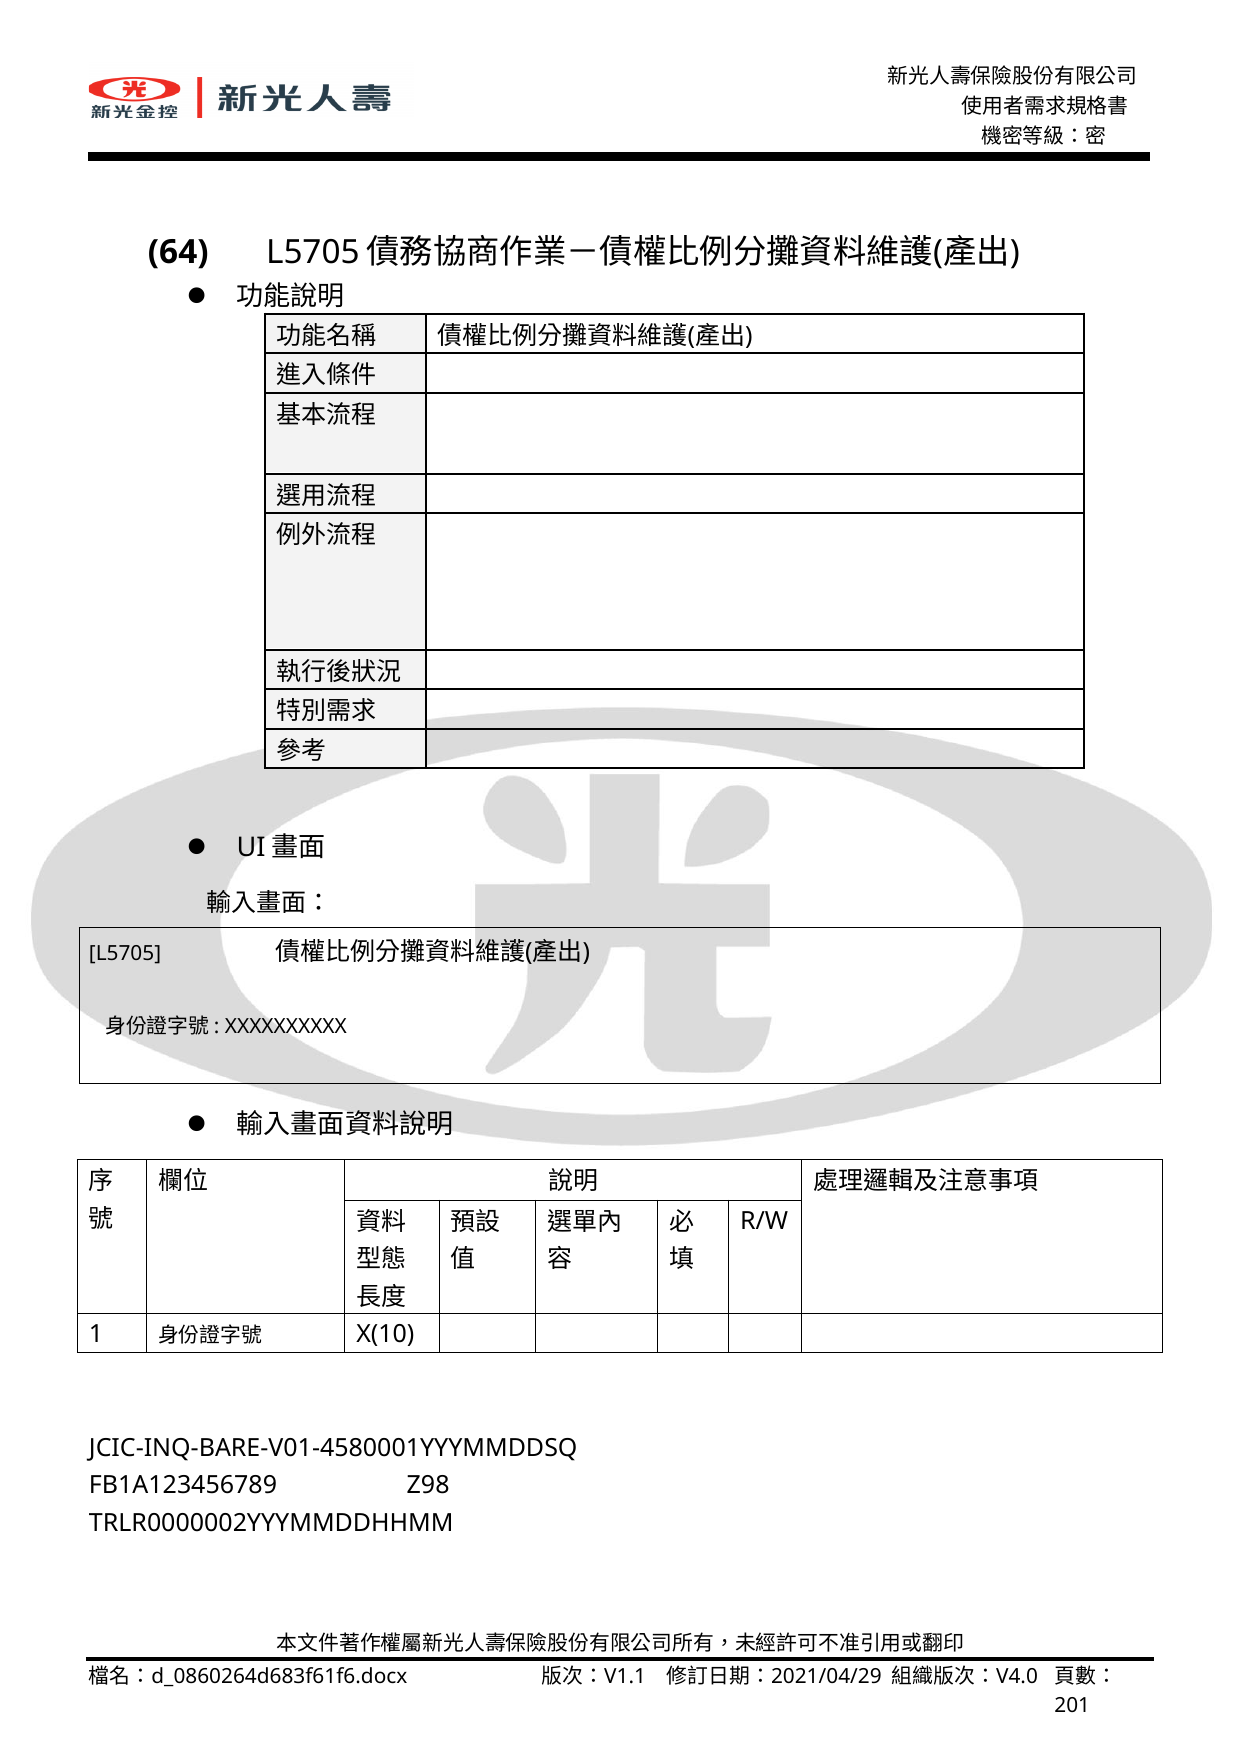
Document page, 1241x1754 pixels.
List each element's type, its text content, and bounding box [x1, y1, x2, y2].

subtitle L5705債務協商作業－債權比例分攤資料維護(產出) [148, 225, 1152, 273]
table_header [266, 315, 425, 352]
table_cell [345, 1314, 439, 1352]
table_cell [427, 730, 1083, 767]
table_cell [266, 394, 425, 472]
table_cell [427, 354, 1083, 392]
picture [88, 61, 414, 118]
text 身份證字號 : XXXXXXXXXX [89, 1006, 1152, 1043]
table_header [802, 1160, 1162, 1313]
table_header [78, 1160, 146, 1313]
text TRLR0000002YYYMMDDHHMM [89, 1503, 1152, 1540]
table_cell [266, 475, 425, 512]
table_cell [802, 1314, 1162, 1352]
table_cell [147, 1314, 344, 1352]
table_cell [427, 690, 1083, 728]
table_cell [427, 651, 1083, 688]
text 輸入畫面： [207, 882, 1152, 919]
list 功能說明 [186, 273, 1152, 313]
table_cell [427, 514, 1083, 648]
text FB1A123456789 Z98 [89, 1465, 1152, 1503]
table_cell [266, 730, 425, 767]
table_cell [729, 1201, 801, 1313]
picture [25, 699, 1215, 1152]
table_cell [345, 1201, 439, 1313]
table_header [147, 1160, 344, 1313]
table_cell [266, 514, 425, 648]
text [L5705] 債權比例分攤資料維護(產出) [80, 928, 1160, 968]
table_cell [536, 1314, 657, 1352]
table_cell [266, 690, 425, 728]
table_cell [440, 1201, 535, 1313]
text JCIC-INQ-BARE-V01-4580001YYYMMDDSQ [89, 1428, 1152, 1465]
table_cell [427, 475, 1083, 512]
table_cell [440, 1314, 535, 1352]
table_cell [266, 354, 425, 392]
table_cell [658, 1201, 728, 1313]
list UI畫面 [186, 807, 1152, 882]
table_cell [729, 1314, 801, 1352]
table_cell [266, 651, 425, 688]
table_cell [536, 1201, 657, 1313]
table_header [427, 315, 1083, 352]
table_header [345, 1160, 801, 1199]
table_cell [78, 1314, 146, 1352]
picture [80, 968, 1160, 1083]
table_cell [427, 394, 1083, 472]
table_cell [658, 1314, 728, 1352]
list 輸入畫面資料說明 [186, 1084, 1152, 1159]
